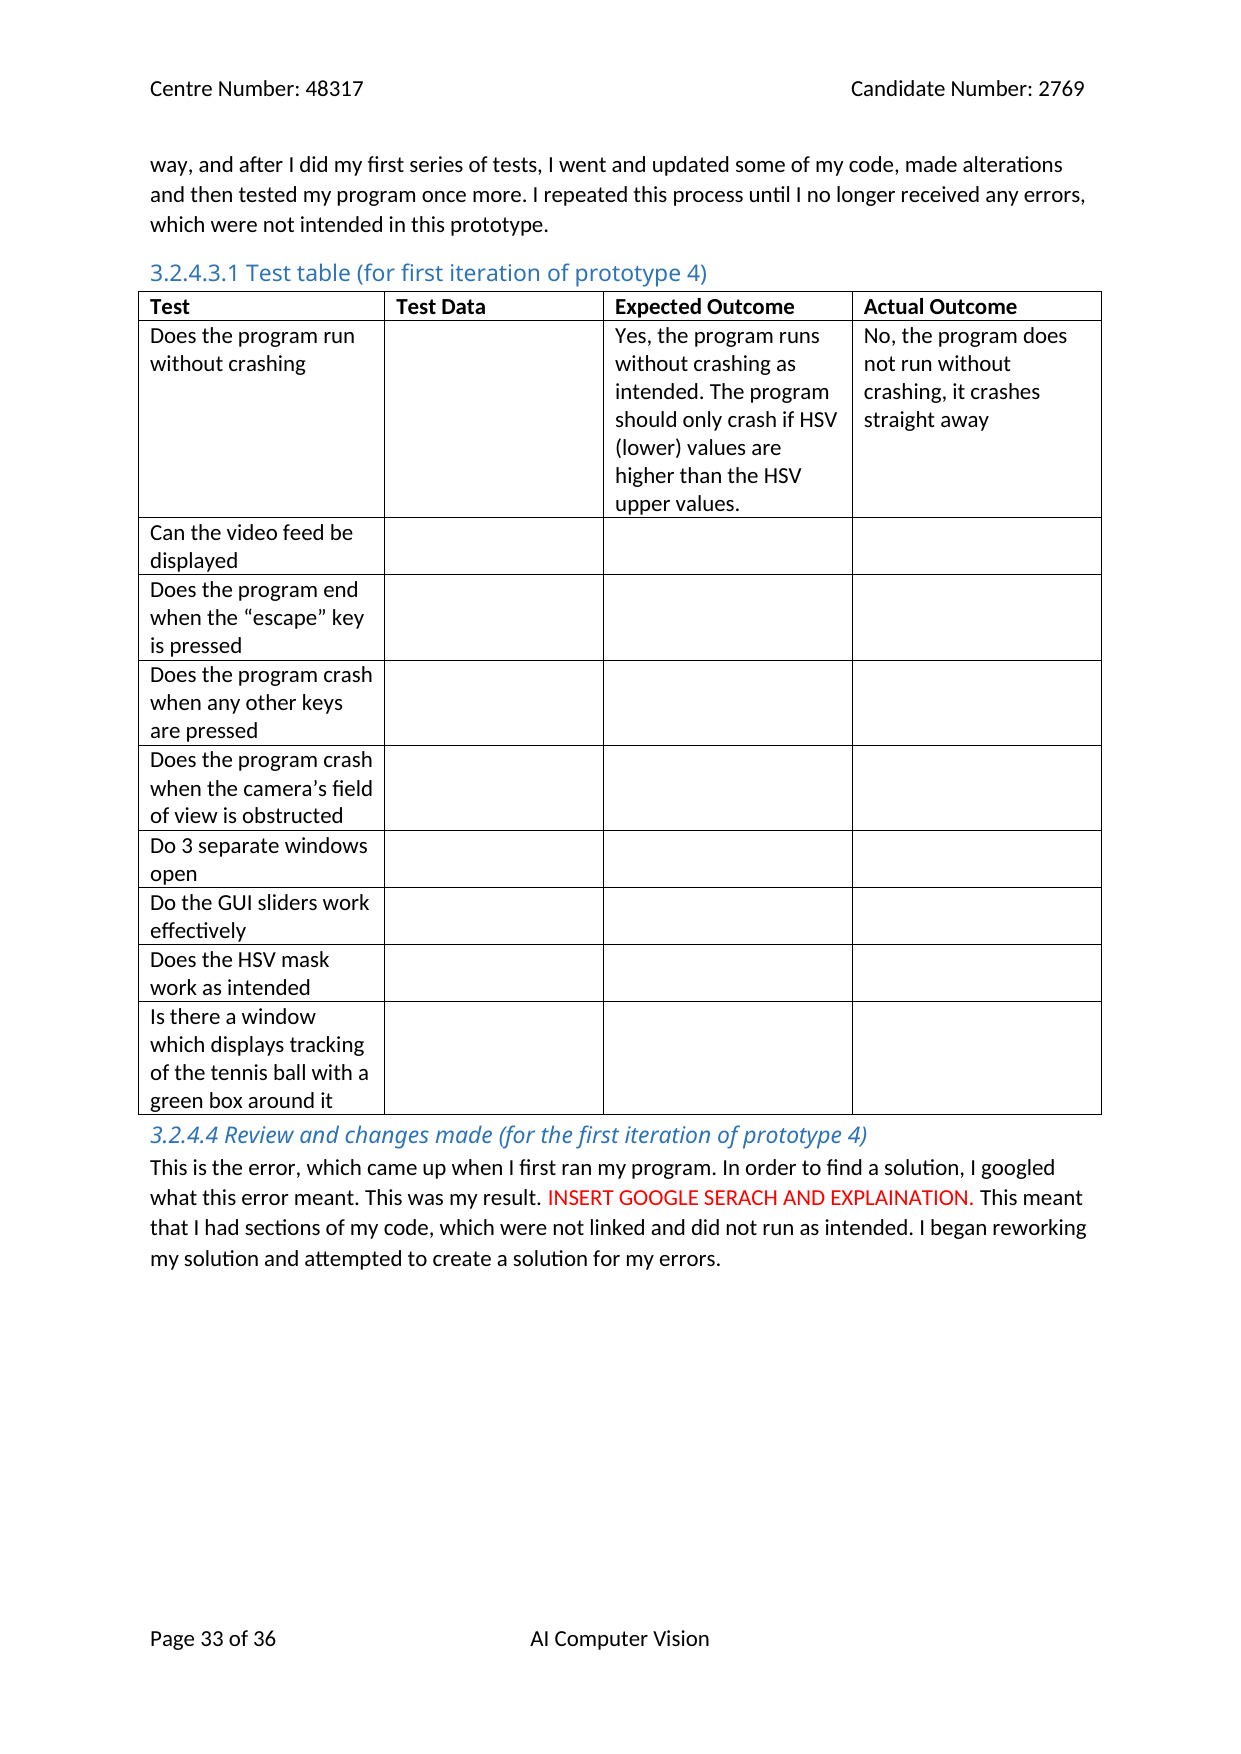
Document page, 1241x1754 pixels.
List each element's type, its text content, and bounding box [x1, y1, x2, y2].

table_cell [604, 575, 852, 659]
subtitle 3.2.4.3.1 Test table (for first iteration of prototype 4) [150, 257, 1090, 288]
table_cell Does the program end when the “escape” key is pressed [139, 575, 384, 659]
table_cell [385, 888, 603, 944]
table_cell [385, 518, 603, 574]
table_cell [853, 575, 1101, 659]
table_cell [385, 321, 603, 517]
table_cell Does the HSV mask work as intended [139, 945, 384, 1001]
table_cell [853, 945, 1101, 1001]
table_cell Does the program run without crashing [139, 321, 384, 517]
subtitle 3.2.4.4 Review and changes made (for the first iteration of prototype 4) [150, 1119, 1090, 1151]
table_header Test [139, 292, 384, 320]
table_cell [604, 831, 852, 887]
table_cell [604, 945, 852, 1001]
table_cell [385, 746, 603, 830]
table_cell [385, 1002, 603, 1114]
table_cell [385, 575, 603, 659]
table_cell [853, 888, 1101, 944]
table_header Test Data [385, 292, 603, 320]
table_header Expected Outcome [604, 292, 852, 320]
table_cell [604, 1002, 852, 1114]
table_cell [385, 831, 603, 887]
table_cell No, the program does not run without crashing, it crashes straight away [853, 321, 1101, 517]
table_cell [385, 945, 603, 1001]
table_cell [853, 831, 1101, 887]
table_cell [853, 661, 1101, 744]
table_cell [604, 888, 852, 944]
table_cell [385, 661, 603, 744]
table_cell Does the program crash when the camera’s field of view is obstructed [139, 746, 384, 830]
table_cell Do 3 separate windows open [139, 831, 384, 887]
table_cell [604, 746, 852, 830]
table_cell [853, 746, 1101, 830]
table_cell Yes, the program runs without crashing as intended. The program should only crash if HSV (lower) values are higher than the HSV upper values. [604, 321, 852, 517]
table_cell Is there a window which displays tracking of the tennis ball with a green box around it [139, 1002, 384, 1114]
table_cell [604, 661, 852, 744]
table_cell [604, 518, 852, 574]
table_header Actual Outcome [853, 292, 1101, 320]
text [150, 150, 1090, 238]
table_cell [853, 518, 1101, 574]
table_cell Does the program crash when any other keys are pressed [139, 661, 384, 744]
table_cell Can the video feed be displayed [139, 518, 384, 574]
table_cell [853, 1002, 1101, 1114]
table_cell Do the GUI sliders work effectively [139, 888, 384, 944]
text This is the error, which came up when I first ran my program. In order to find a solution, I googled what this error meant. This was my result. INSERT GOOGLE SERACH AND EXPLAINATION. This meant that I had sections of my code, which were not linked and did not run as intended. I began reworking my solution and attempted to create a solution for my errors. [150, 1153, 1090, 1272]
